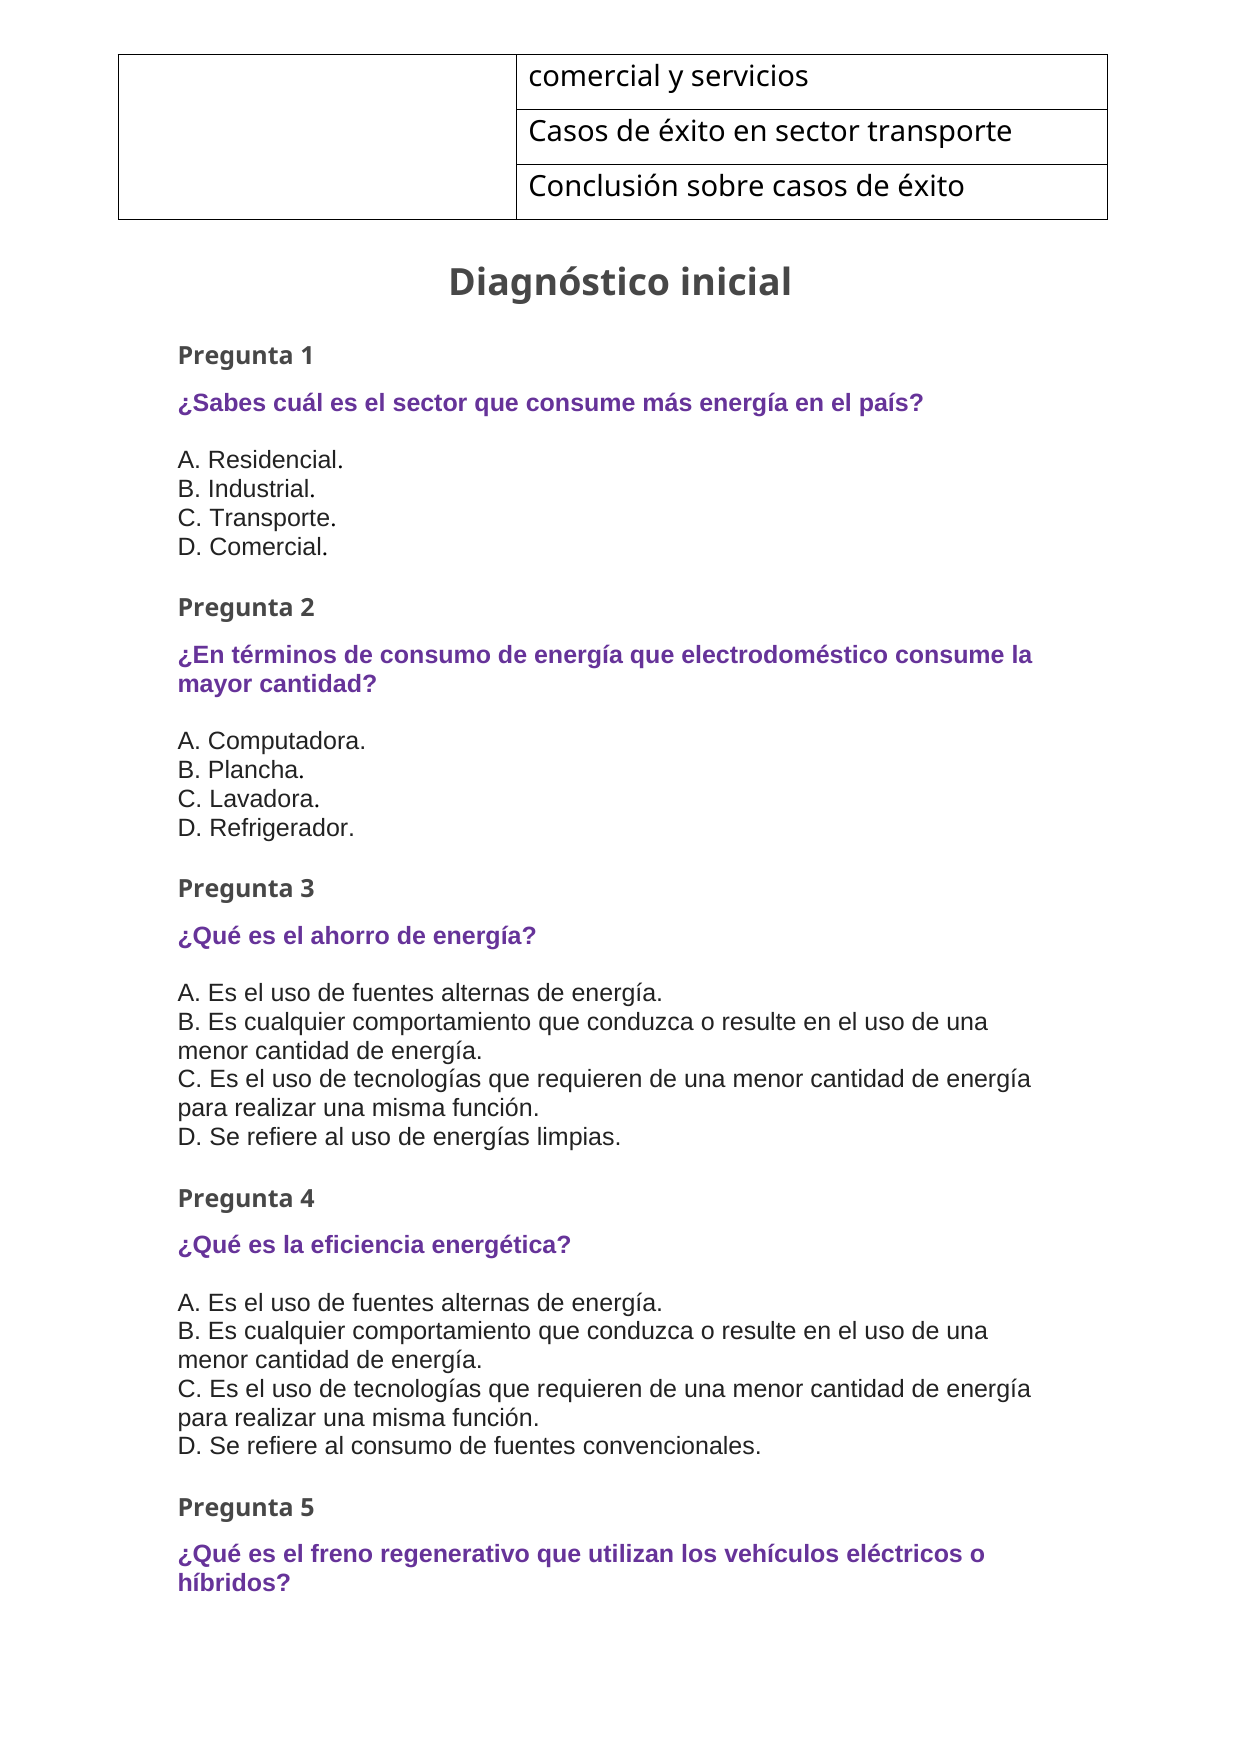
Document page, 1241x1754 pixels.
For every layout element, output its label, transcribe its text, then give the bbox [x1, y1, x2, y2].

text D. Se refiere al consumo de fuentes convencionales. [177, 1431, 1063, 1460]
text B. Plancha. [177, 755, 1063, 784]
subtitle Pregunta 3 [177, 870, 1063, 905]
text ¿Sabes cuál es el sector que consume más energía en el país? [177, 387, 1063, 416]
text D. Comercial. [177, 532, 1063, 560]
text B. Es cualquier comportamiento que conduzca o resulte en el uso de una menor cantidad de energía. [177, 1007, 1063, 1064]
text C. Transporte. [177, 503, 1063, 532]
text A. Residencial. [177, 445, 1063, 474]
subtitle Pregunta 5 [177, 1489, 1063, 1524]
text A. Es el uso de fuentes alternas de energía. [177, 1287, 1063, 1316]
text D. Refrigerador. [177, 812, 1063, 841]
text C. Es el uso de tecnologías que requieren de una menor cantidad de energía para realizar una misma función. [177, 1374, 1063, 1431]
table_cell Casos de éxito en sector transporte [517, 110, 1107, 164]
text D. Se refiere al uso de energías limpias. [177, 1122, 1063, 1151]
subtitle Pregunta 2 [177, 589, 1063, 624]
text ¿En términos de consumo de energía que electrodoméstico consume la mayor cantidad? [177, 640, 1063, 697]
text C. Lavadora. [177, 784, 1063, 812]
text ¿Qué es la eficiencia energética? [177, 1230, 1063, 1259]
text B. Industrial. [177, 474, 1063, 503]
subtitle Pregunta 1 [177, 337, 1063, 372]
text B. Es cualquier comportamiento que conduzca o resulte en el uso de una menor cantidad de energía. [177, 1316, 1063, 1374]
text A. Es el uso de fuentes alternas de energía. [177, 978, 1063, 1007]
table_cell Conclusión sobre casos de éxito [517, 165, 1107, 219]
text A. Computadora. [177, 726, 1063, 755]
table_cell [517, 55, 1107, 109]
text C. Es el uso de tecnologías que requieren de una menor cantidad de energía para realizar una misma función. [177, 1064, 1063, 1122]
text ¿Qué es el freno regenerativo que utilizan los vehículos eléctricos o híbridos? [177, 1539, 1063, 1597]
text Diagnóstico inicial [177, 255, 1063, 306]
text ¿Qué es el ahorro de energía? [177, 921, 1063, 949]
subtitle Pregunta 4 [177, 1179, 1063, 1214]
